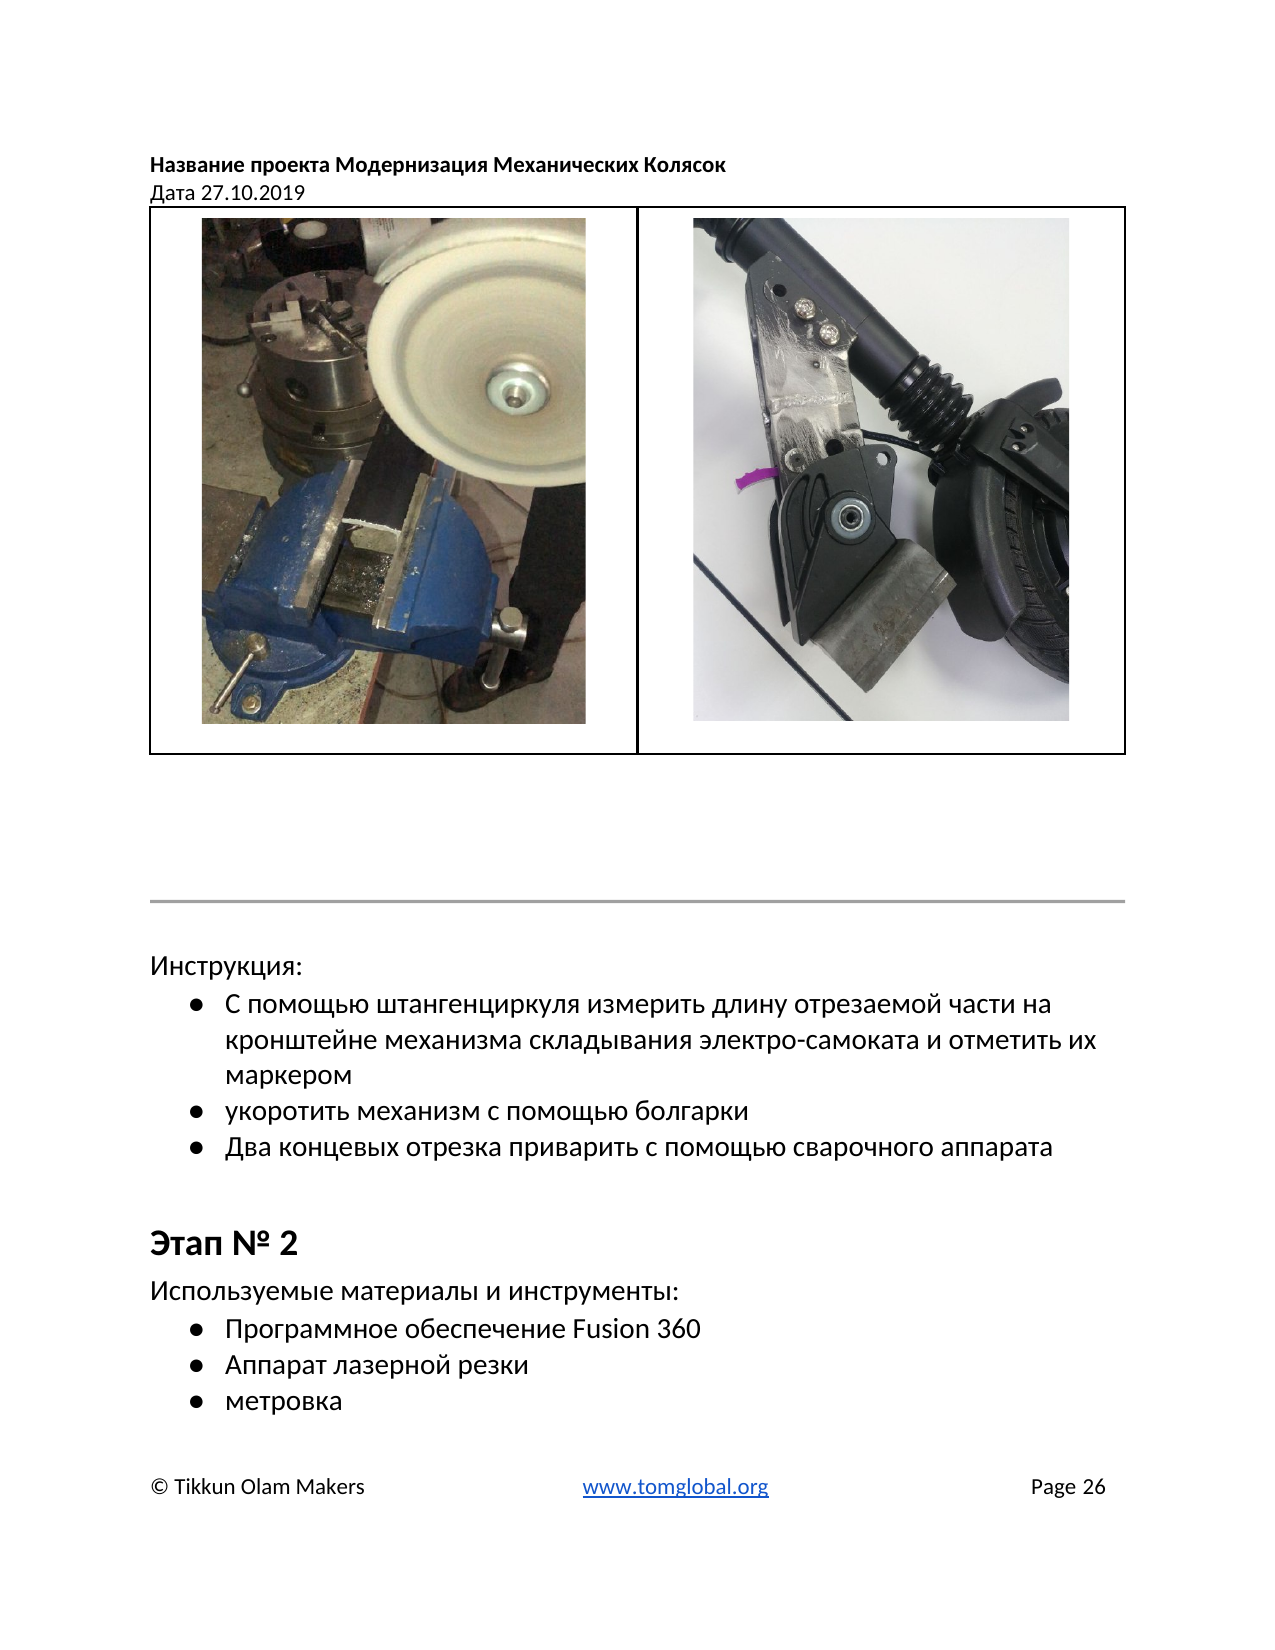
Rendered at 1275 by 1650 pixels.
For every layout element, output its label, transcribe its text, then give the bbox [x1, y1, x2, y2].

list Аппарат лазерной резки [187, 1346, 1125, 1382]
table_header [151, 208, 636, 753]
list метровка [187, 1382, 1125, 1417]
list С помощью штангенциркуля измерить длину отрезаемой части на кронштейне механизма складывания электро-самоката и отметить их маркером [187, 985, 1125, 1092]
list укоротить механизм с помощью болгарки [187, 1092, 1125, 1128]
picture [201, 218, 586, 724]
picture [693, 218, 1070, 721]
list Программное обеспечение Fusion 360 [187, 1311, 1125, 1346]
subtitle Этап № 2 [150, 1218, 1125, 1264]
table_header [639, 208, 1124, 753]
subtitle Используемые материалы и инструменты: [150, 1272, 1125, 1308]
list Два концевых отрезка приварить с помощью сварочного аппарата [187, 1128, 1125, 1163]
subtitle Инструкция: [150, 947, 1125, 982]
